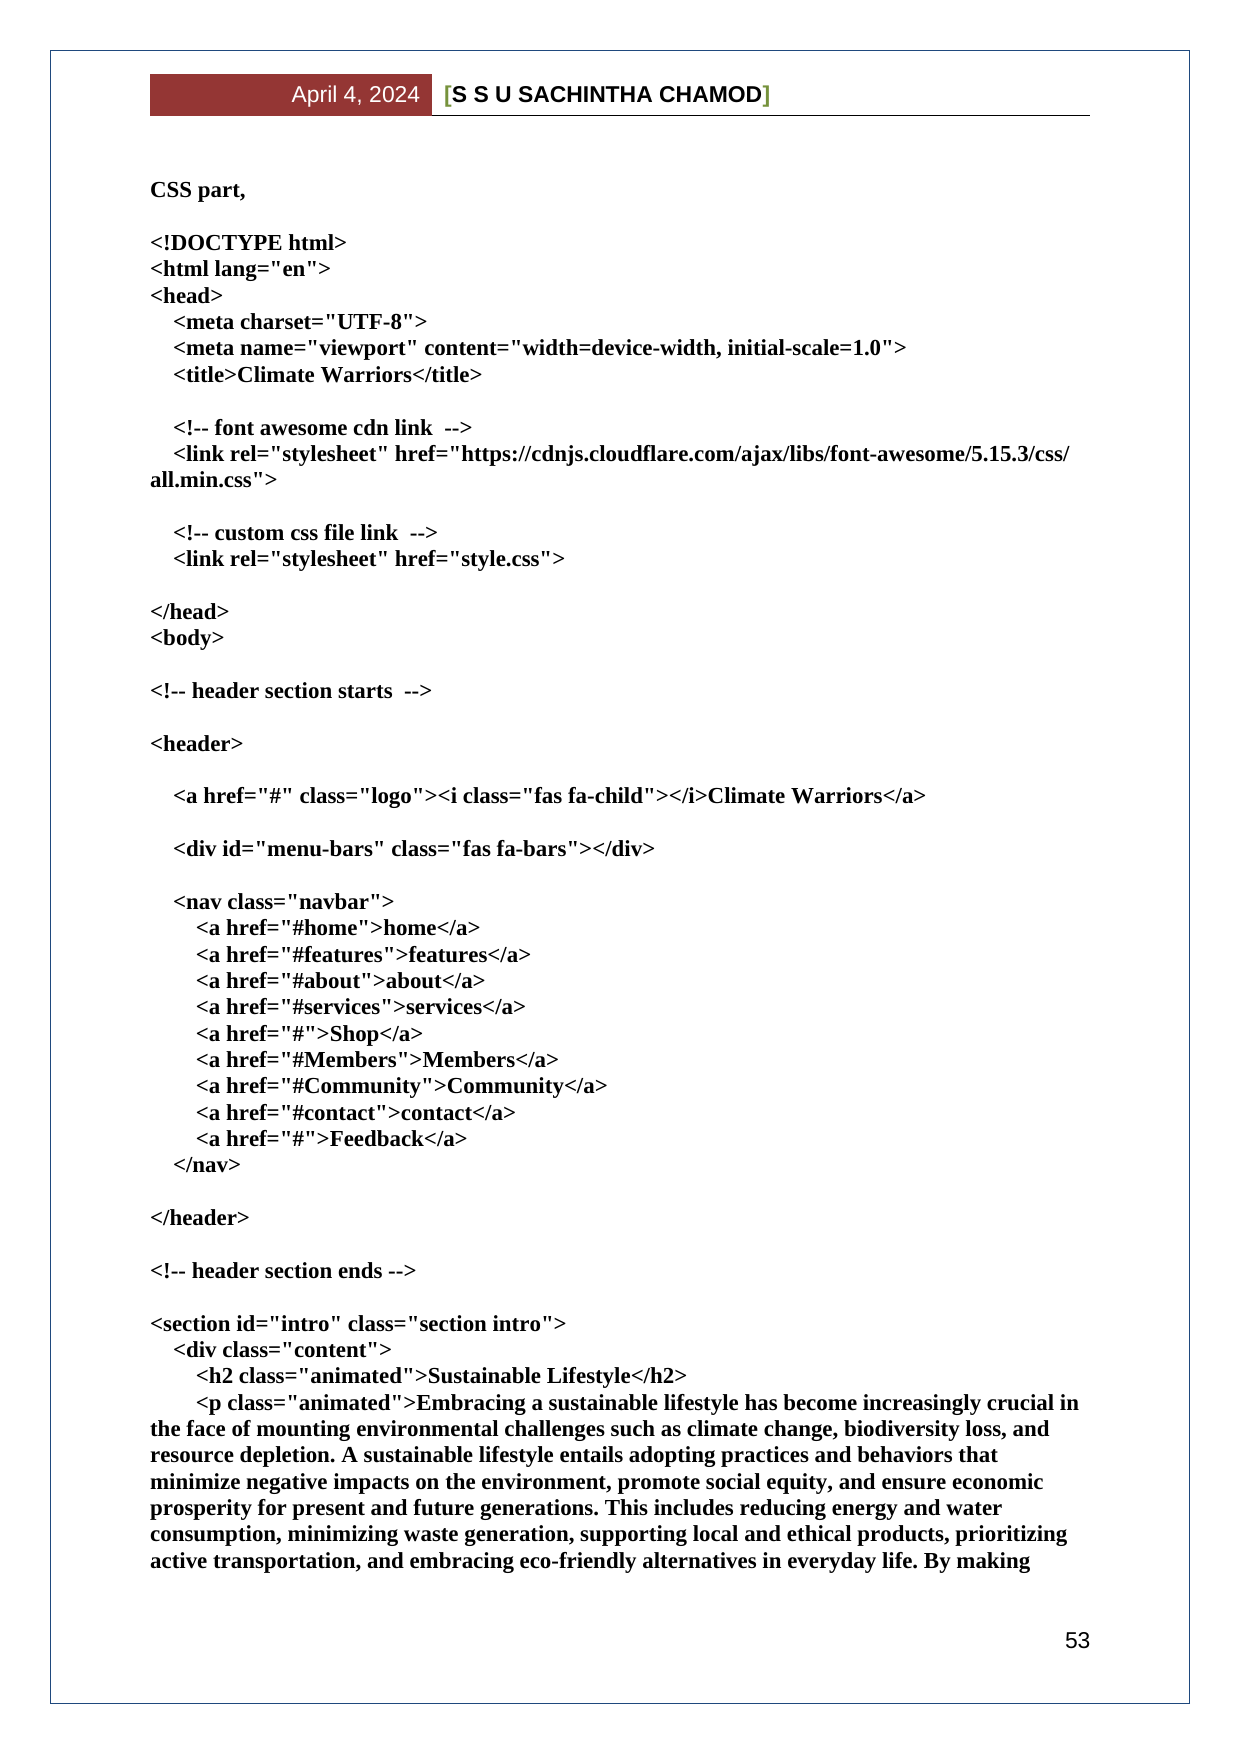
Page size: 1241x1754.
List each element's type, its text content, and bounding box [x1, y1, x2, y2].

text CSS part, [150, 176, 1090, 203]
text </header> [150, 1204, 1090, 1231]
text <body> [150, 624, 1090, 651]
text <!-- header section ends --> [150, 1257, 1090, 1283]
text <meta charset="UTF-8"> [150, 308, 1090, 334]
text <meta name="viewport" content="width=device-width, initial-scale=1.0"> [150, 334, 1090, 361]
text <!DOCTYPE html> [150, 229, 1090, 255]
text <a href="#home">home</a> [150, 914, 1090, 941]
text <head> [150, 282, 1090, 308]
text <section id="intro" class="section intro"> [150, 1309, 1090, 1336]
text <a href="#Community">Community</a> [150, 1072, 1090, 1099]
text <link rel="stylesheet" href="style.css"> [150, 545, 1090, 572]
text </nav> [150, 1151, 1090, 1178]
text <a href="#services">services</a> [150, 993, 1090, 1020]
text <a href="#about">about</a> [150, 967, 1090, 993]
text <a href="#Members">Members</a> [150, 1046, 1090, 1072]
text <!-- font awesome cdn link --> [150, 413, 1090, 440]
text <a href="#contact">contact</a> [150, 1099, 1090, 1125]
text <div class="content"> [150, 1336, 1090, 1362]
text <title>Climate Warriors</title> [150, 361, 1090, 387]
text <a href="#" class="logo"><i class="fas fa-child"></i>Climate Warriors</a> [150, 782, 1090, 809]
text <a href="#features">features</a> [150, 941, 1090, 967]
text <!-- header section starts --> [150, 677, 1090, 703]
text <html lang="en"> [150, 255, 1090, 282]
text <header> [150, 730, 1090, 756]
text <div id="menu-bars" class="fas fa-bars"></div> [150, 835, 1090, 862]
text </head> [150, 598, 1090, 624]
text <nav class="navbar"> [150, 888, 1090, 914]
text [150, 1389, 1090, 1573]
text <!-- custom css file link --> [150, 519, 1090, 545]
text <h2 class="animated">Sustainable Lifestyle</h2> [150, 1362, 1090, 1389]
text <a href="#">Shop</a> [150, 1020, 1090, 1046]
text <a href="#">Feedback</a> [150, 1125, 1090, 1151]
text <link rel="stylesheet" href="https://cdnjs.cloudflare.com/ajax/libs/font-awesome/5.15.3/css/all.min.css"> [150, 440, 1090, 493]
